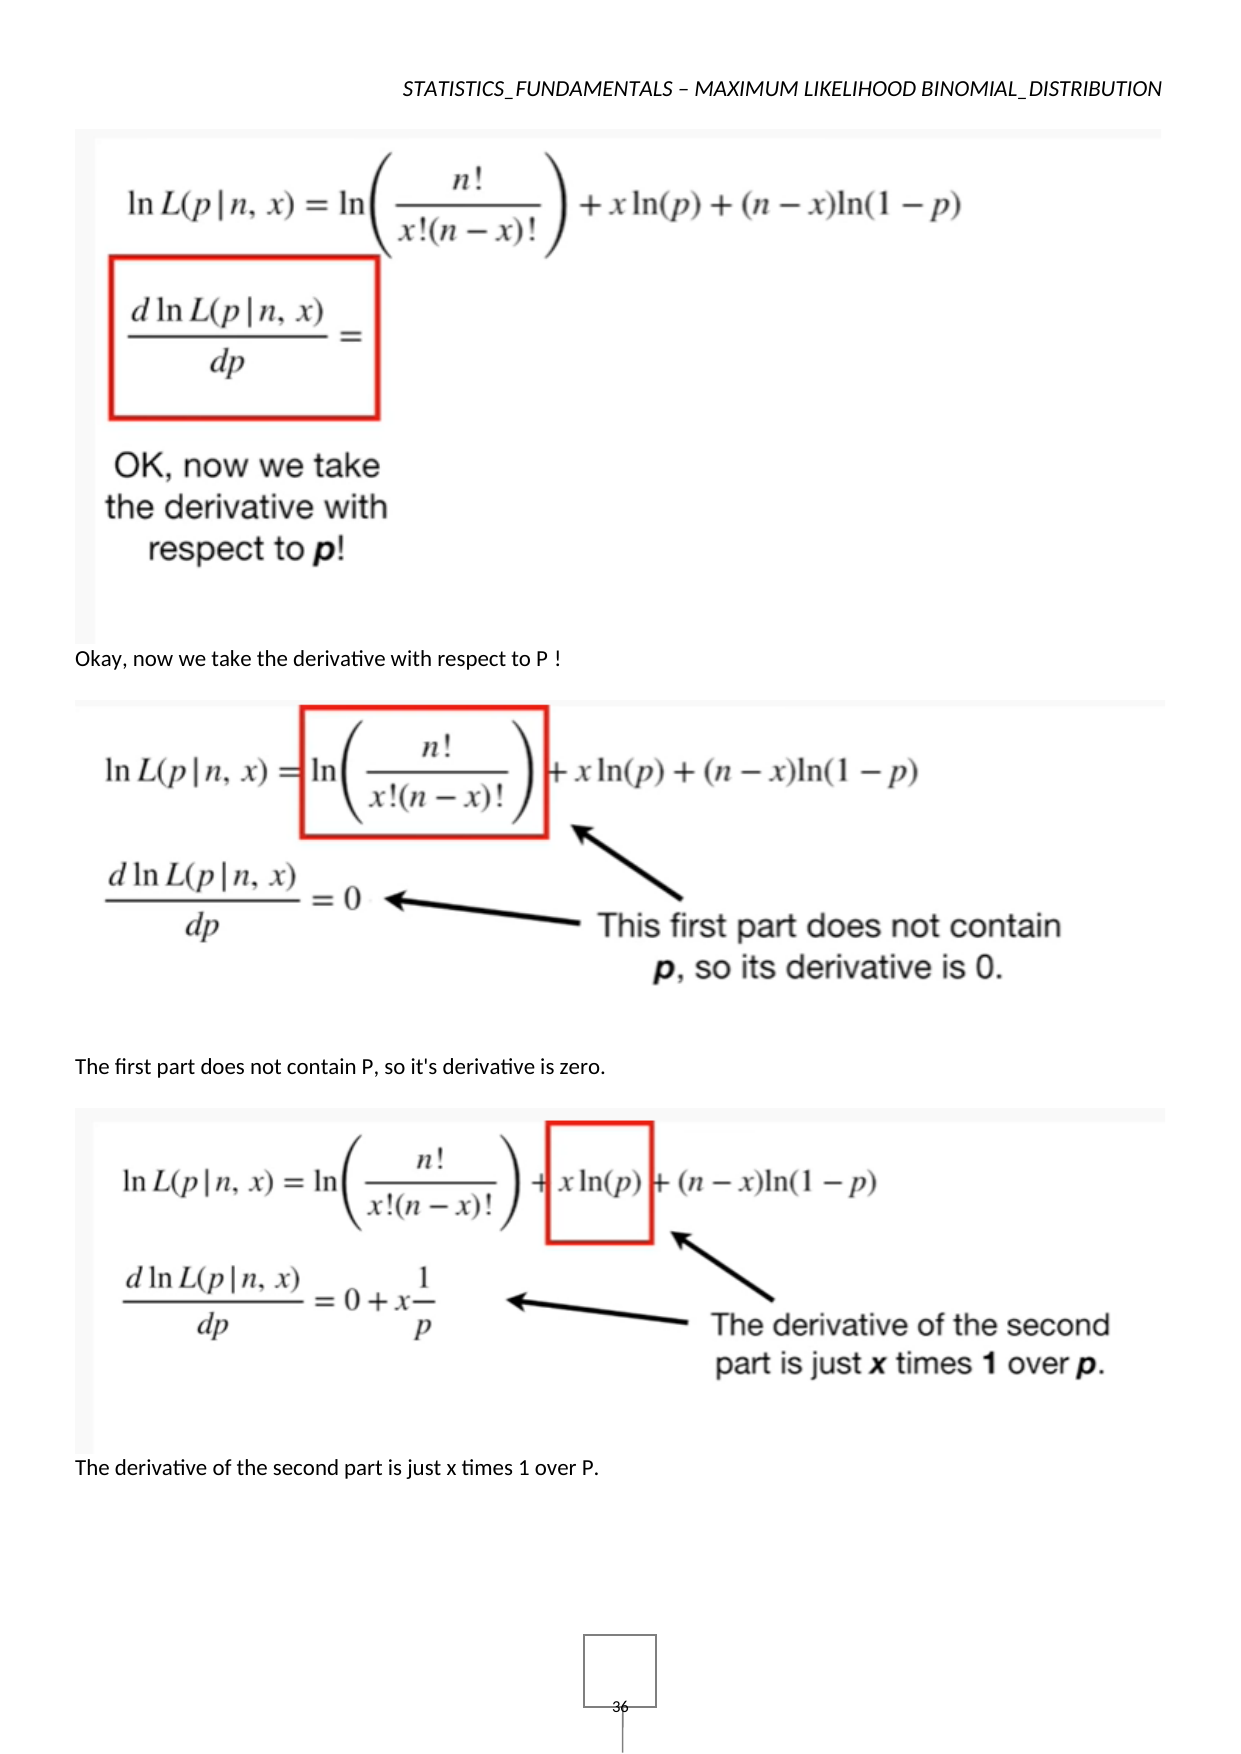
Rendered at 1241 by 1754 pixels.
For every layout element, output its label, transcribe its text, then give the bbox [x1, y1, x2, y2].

picture [75, 1108, 1166, 1454]
picture [75, 700, 1166, 1053]
picture [75, 129, 1162, 644]
text Okay, now we take the derivative with respect to P ! [75, 644, 1165, 672]
text The derivative of the second part is just x times 1 over P. [75, 1454, 1165, 1481]
text The first part does not contain P, so it's derivative is zero. [75, 1053, 1165, 1080]
